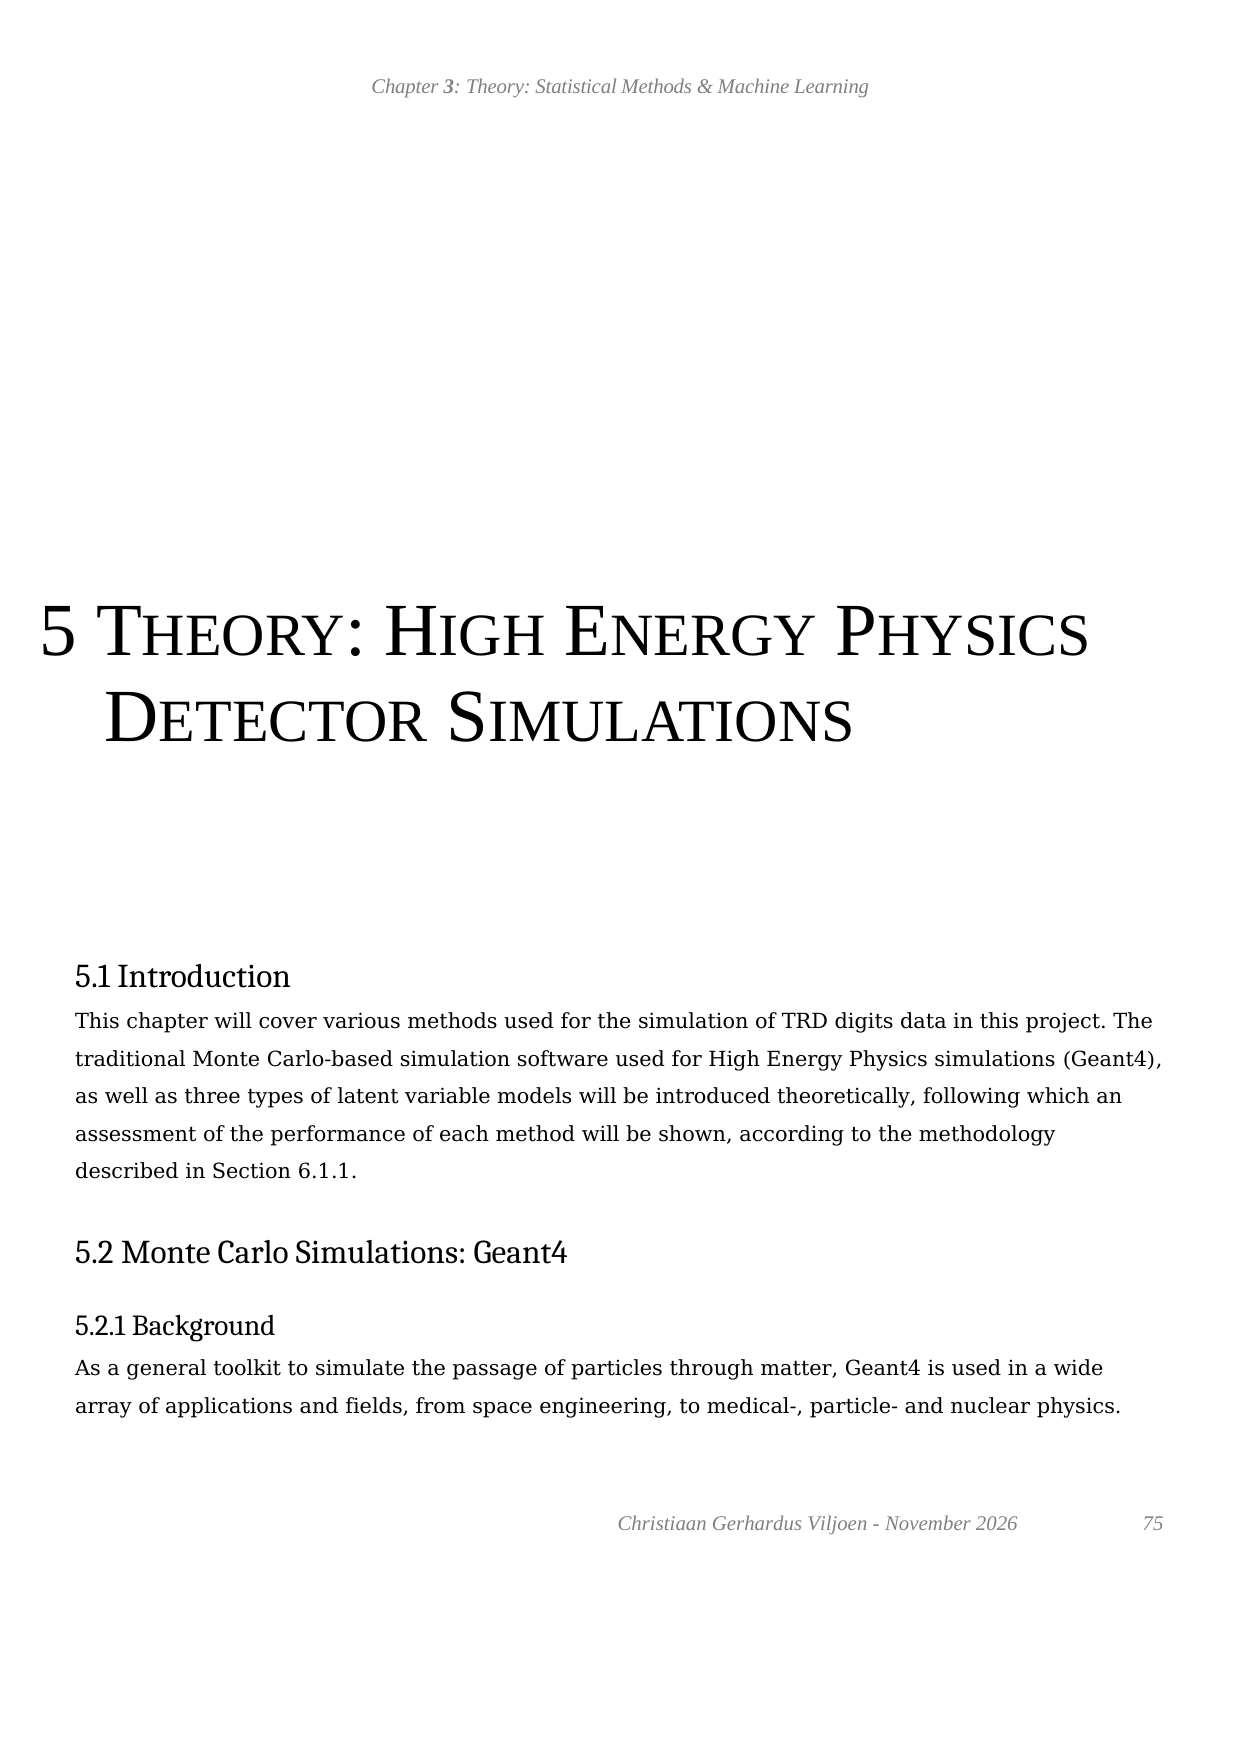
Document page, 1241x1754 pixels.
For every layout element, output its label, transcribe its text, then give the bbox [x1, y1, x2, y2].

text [75, 1355, 1165, 1418]
text This chapter will cover various methods used for the simulation of TRD digits data in this project. The traditional Monte Carlo-based simulation software used for High Energy Physics simulations (Geant4), as well as three types of latent variable models will be introduced theoretically, following which an assessment of the performance of each method will be shown, according to the methodology described in Section 6.1.1. [75, 1008, 1165, 1183]
subtitle Theory: High Energy Physics Detector Simulations [39, 585, 1165, 757]
subtitle Monte Carlo Simulations: Geant4 [75, 1233, 1165, 1272]
subtitle Introduction [75, 957, 1165, 996]
subtitle Background [75, 1309, 1165, 1343]
